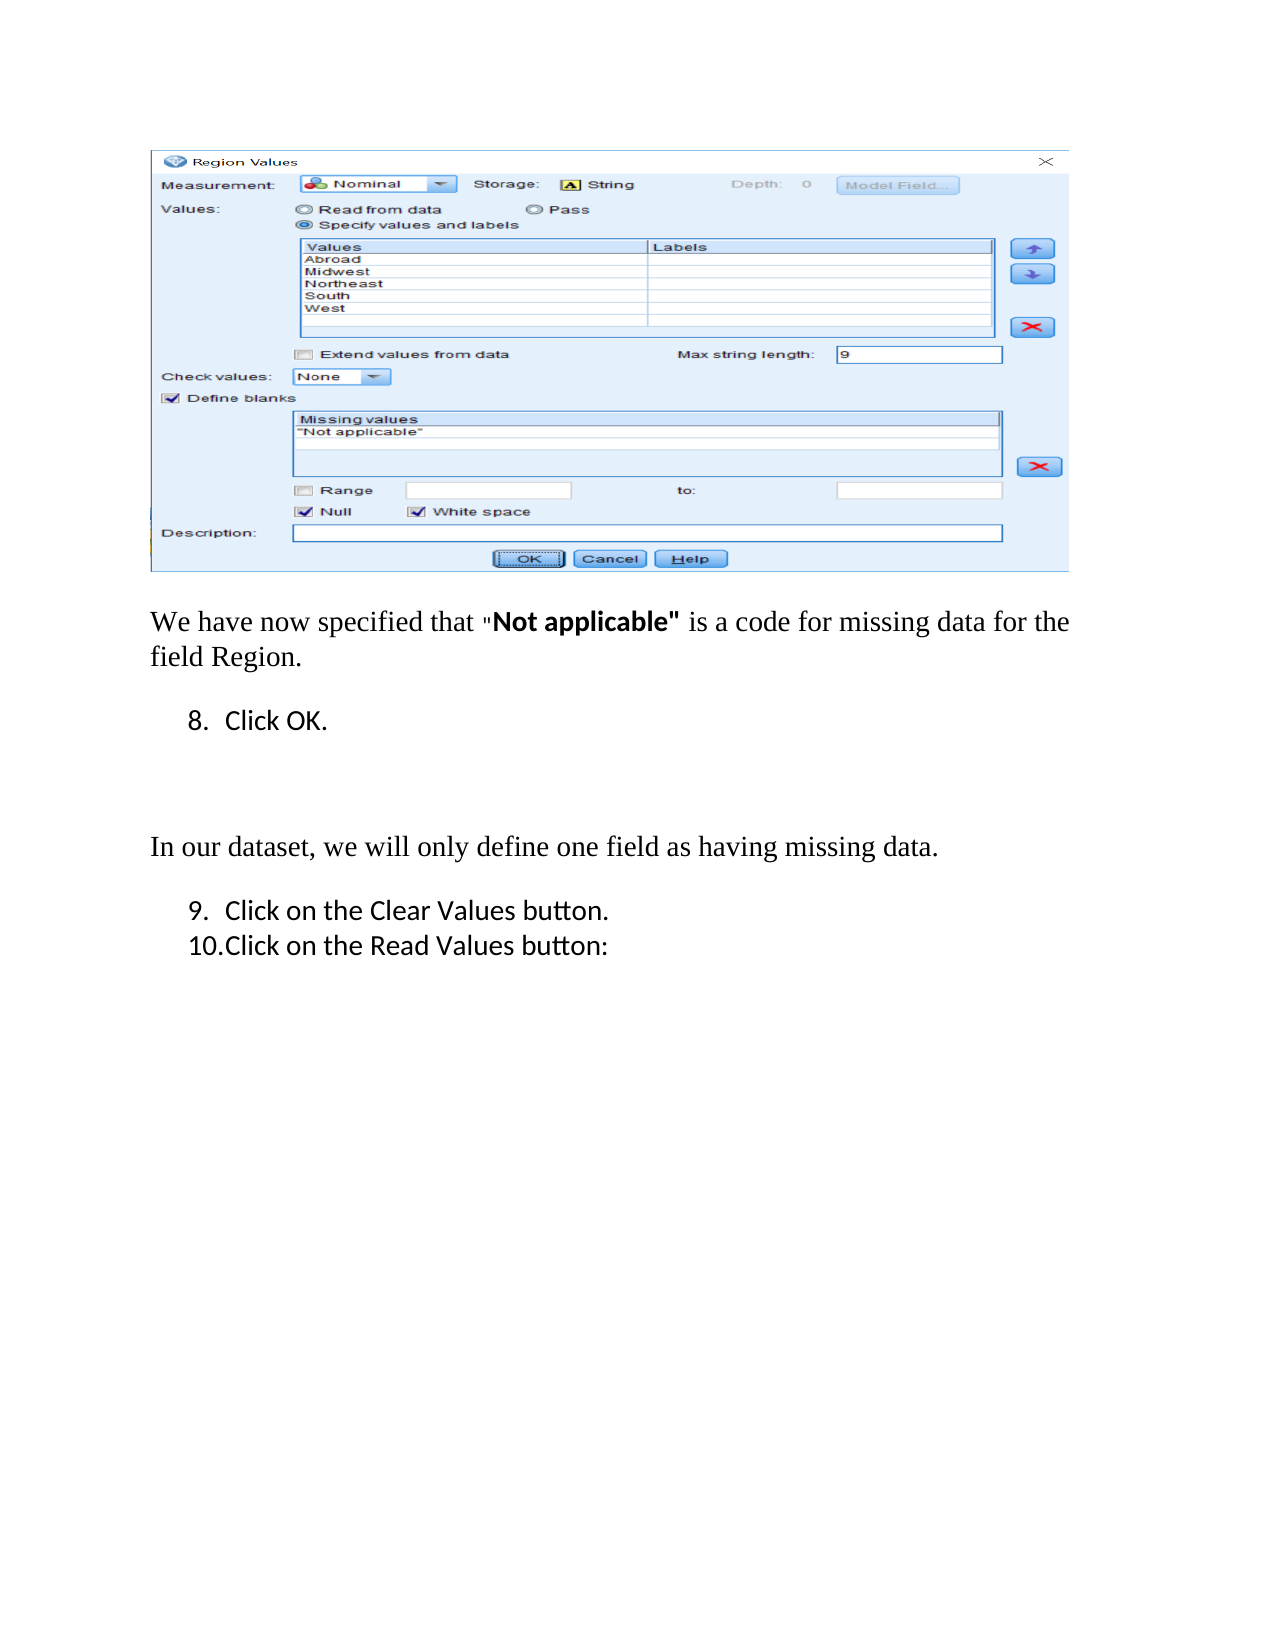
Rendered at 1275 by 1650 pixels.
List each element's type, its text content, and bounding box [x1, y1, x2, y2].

text We have now specified that "Not applicable" is a code for missing data for the field Region. [150, 603, 1125, 672]
picture [150, 150, 1069, 572]
text In our dataset, we will only define one field as having missing data. [150, 829, 1125, 863]
list Click OK. [187, 702, 1125, 737]
list Click on the Read Values button: [187, 927, 1125, 963]
list Click on the Clear Values button. [187, 892, 1125, 927]
